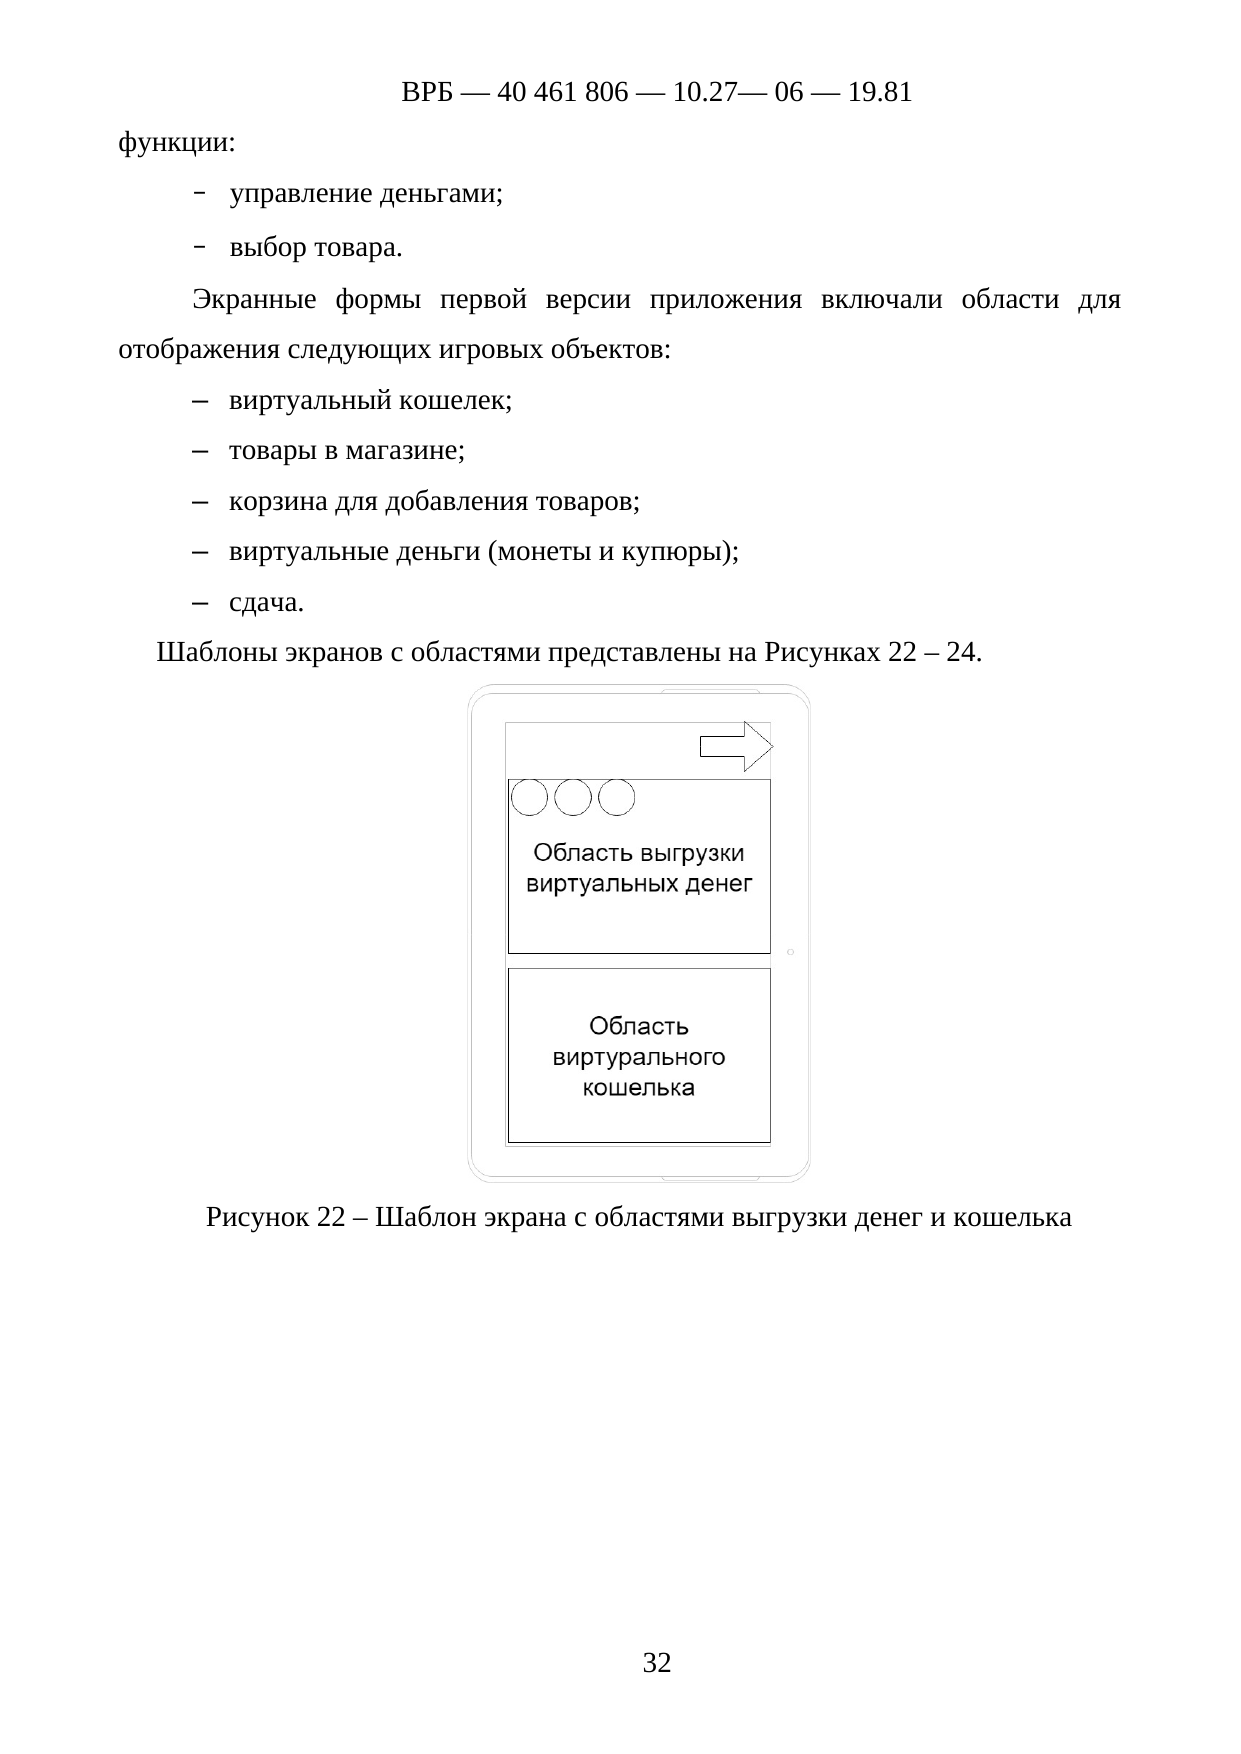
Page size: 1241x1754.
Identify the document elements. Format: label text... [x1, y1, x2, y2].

table_header [145, 684, 1133, 1199]
picture [467, 684, 811, 1183]
list корзина для добавления товаров; [192, 483, 1122, 516]
list управление деньгами; [192, 174, 1122, 210]
table_cell Рисунок 22 – Шаблон экрана с областями выгрузки денег и кошелька [145, 1199, 1133, 1249]
list сдача. [192, 583, 1122, 617]
text Экранные формы первой версии приложения включали области для отображения следующих игровых объектов: [118, 281, 1122, 365]
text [118, 124, 1122, 158]
list виртуальные деньги (монеты и купюры); [192, 533, 1122, 567]
list виртуальный кошелек; [192, 382, 1122, 416]
list товары в магазине; [192, 432, 1122, 466]
list выбор товара. [192, 228, 1122, 263]
text Шаблоны экранов с областями представлены на Рисунках 22 – 24. [156, 634, 1122, 667]
